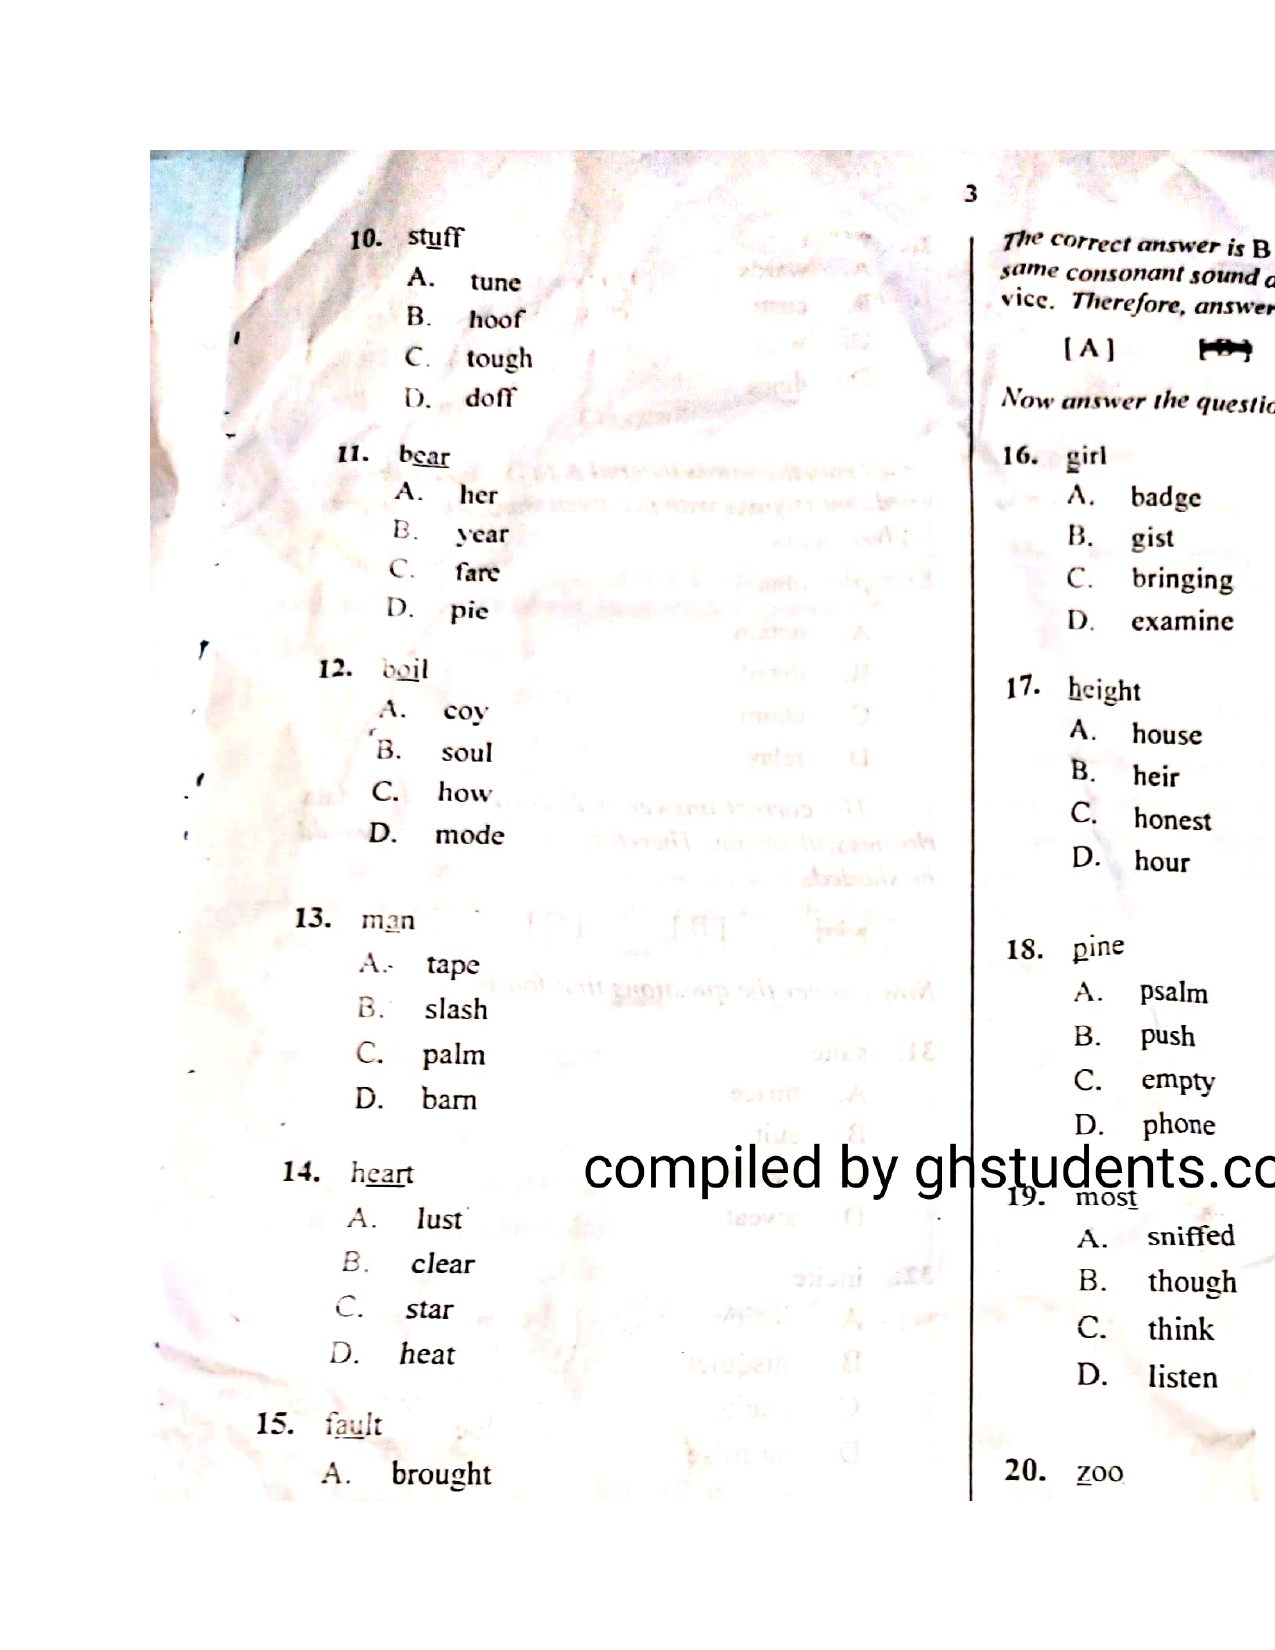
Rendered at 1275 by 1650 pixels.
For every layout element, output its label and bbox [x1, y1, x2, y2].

picture [150, 150, 1275, 1501]
